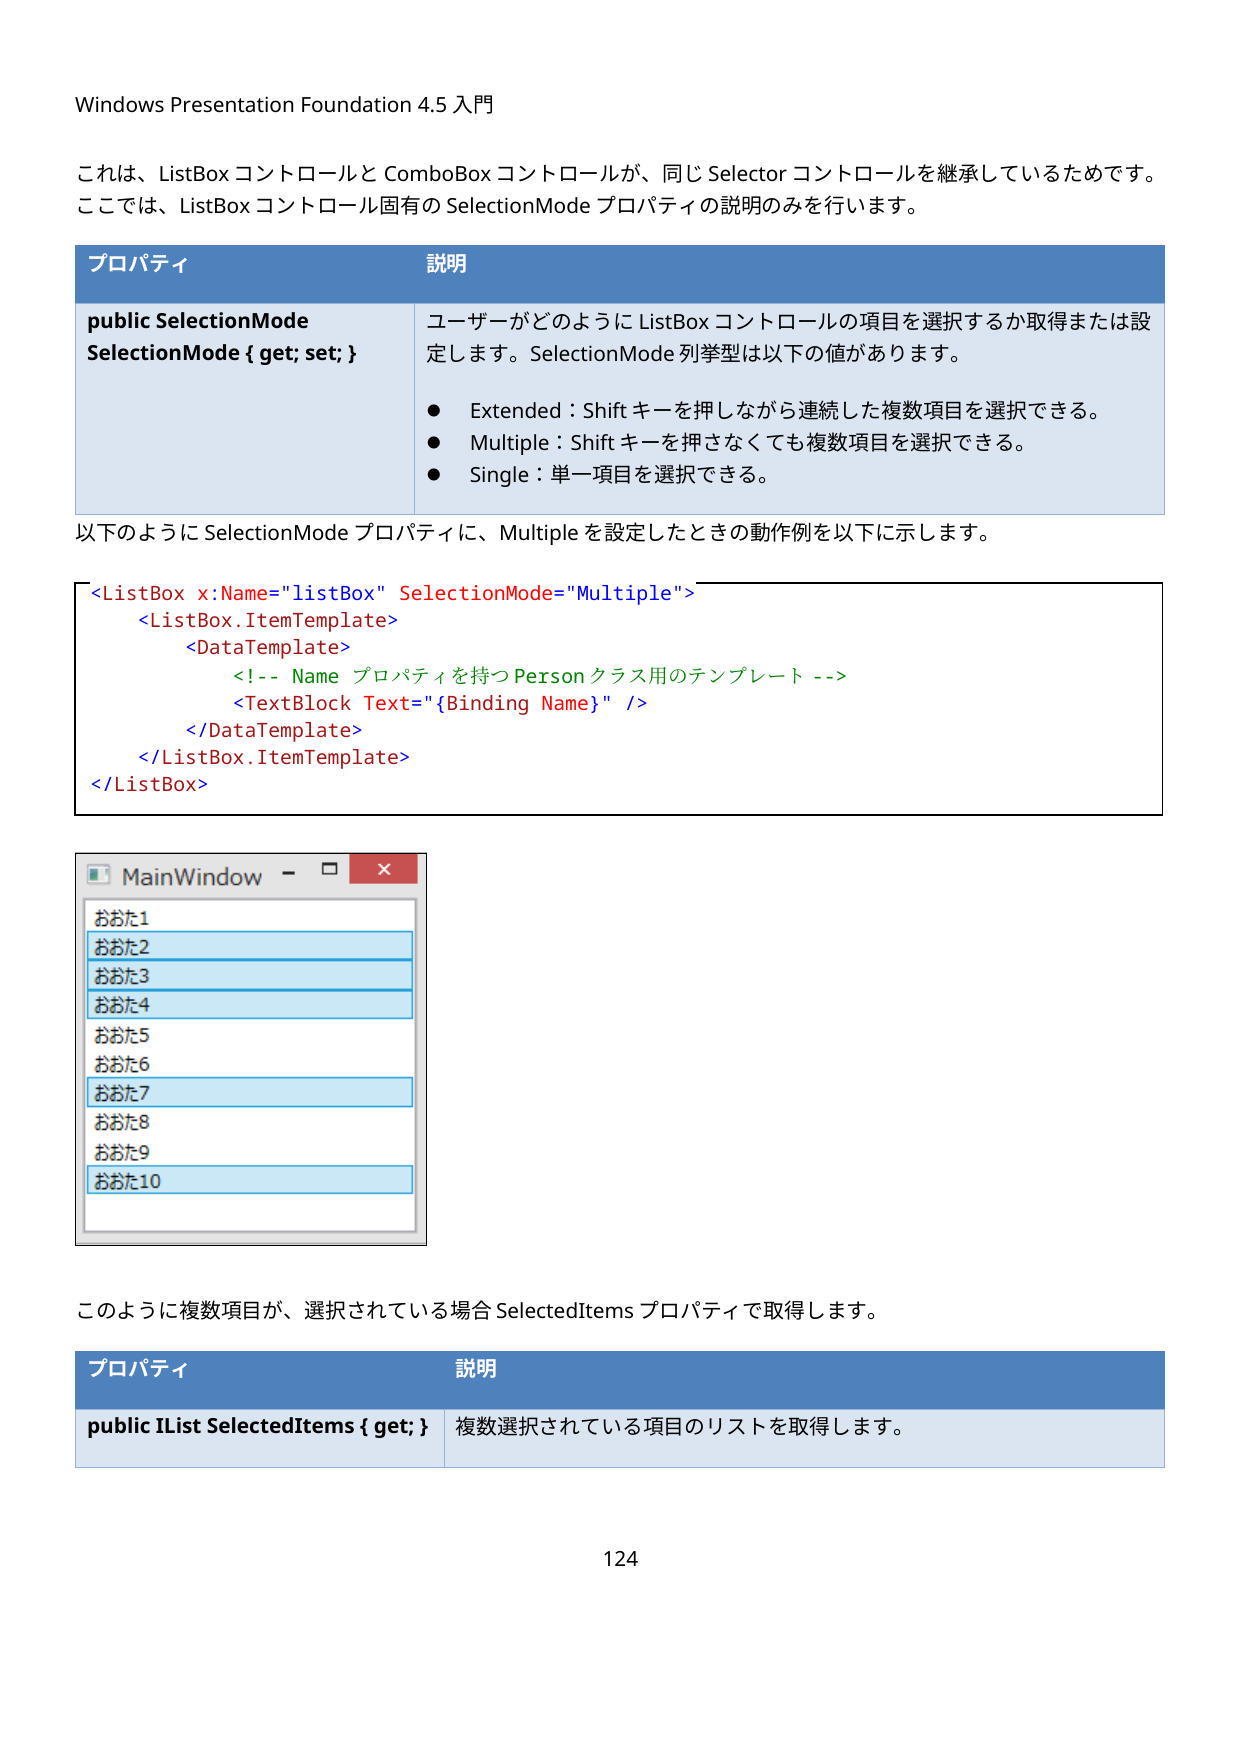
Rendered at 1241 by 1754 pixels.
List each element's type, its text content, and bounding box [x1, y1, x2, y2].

table_header プロパティ [76, 1352, 444, 1409]
table_header 説明 [445, 1352, 1164, 1409]
table_header プロパティ [76, 246, 414, 303]
table_cell public SelectionMode SelectionMode { get; set; } [76, 304, 414, 514]
text これは、ListBoxコントロールとComboBoxコントロールが、同じSelectorコントロールを継承しているためです。ここでは、ListBoxコントロール固有のSelectionModeプロパティの説明のみを行います。 [75, 156, 1165, 220]
table_header 説明 [415, 246, 1164, 303]
text このように複数項目が、選択されている場合SelectedItemsプロパティで取得します。 [75, 1294, 1165, 1326]
picture [76, 854, 426, 1245]
table_cell ユーザーがどのようにListBoxコントロールの項目を選択するか取得または設定します。SelectionMode列挙型は以下の値があります。 Extended：Shiftキーを押しながら連続した複数項目を選択できる。 Multiple：Shiftキーを押さなくても複数項目を選択できる。 Single：単一項目を選択できる。 [415, 304, 1164, 514]
table_cell 複数選択されている項目のリストを取得します。 [445, 1410, 1164, 1467]
text 以下のようにSelectionModeプロパティに、Multipleを設定したときの動作例を以下に示します。 [75, 515, 1165, 547]
table_cell public IList SelectedItems { get; } [76, 1410, 444, 1467]
